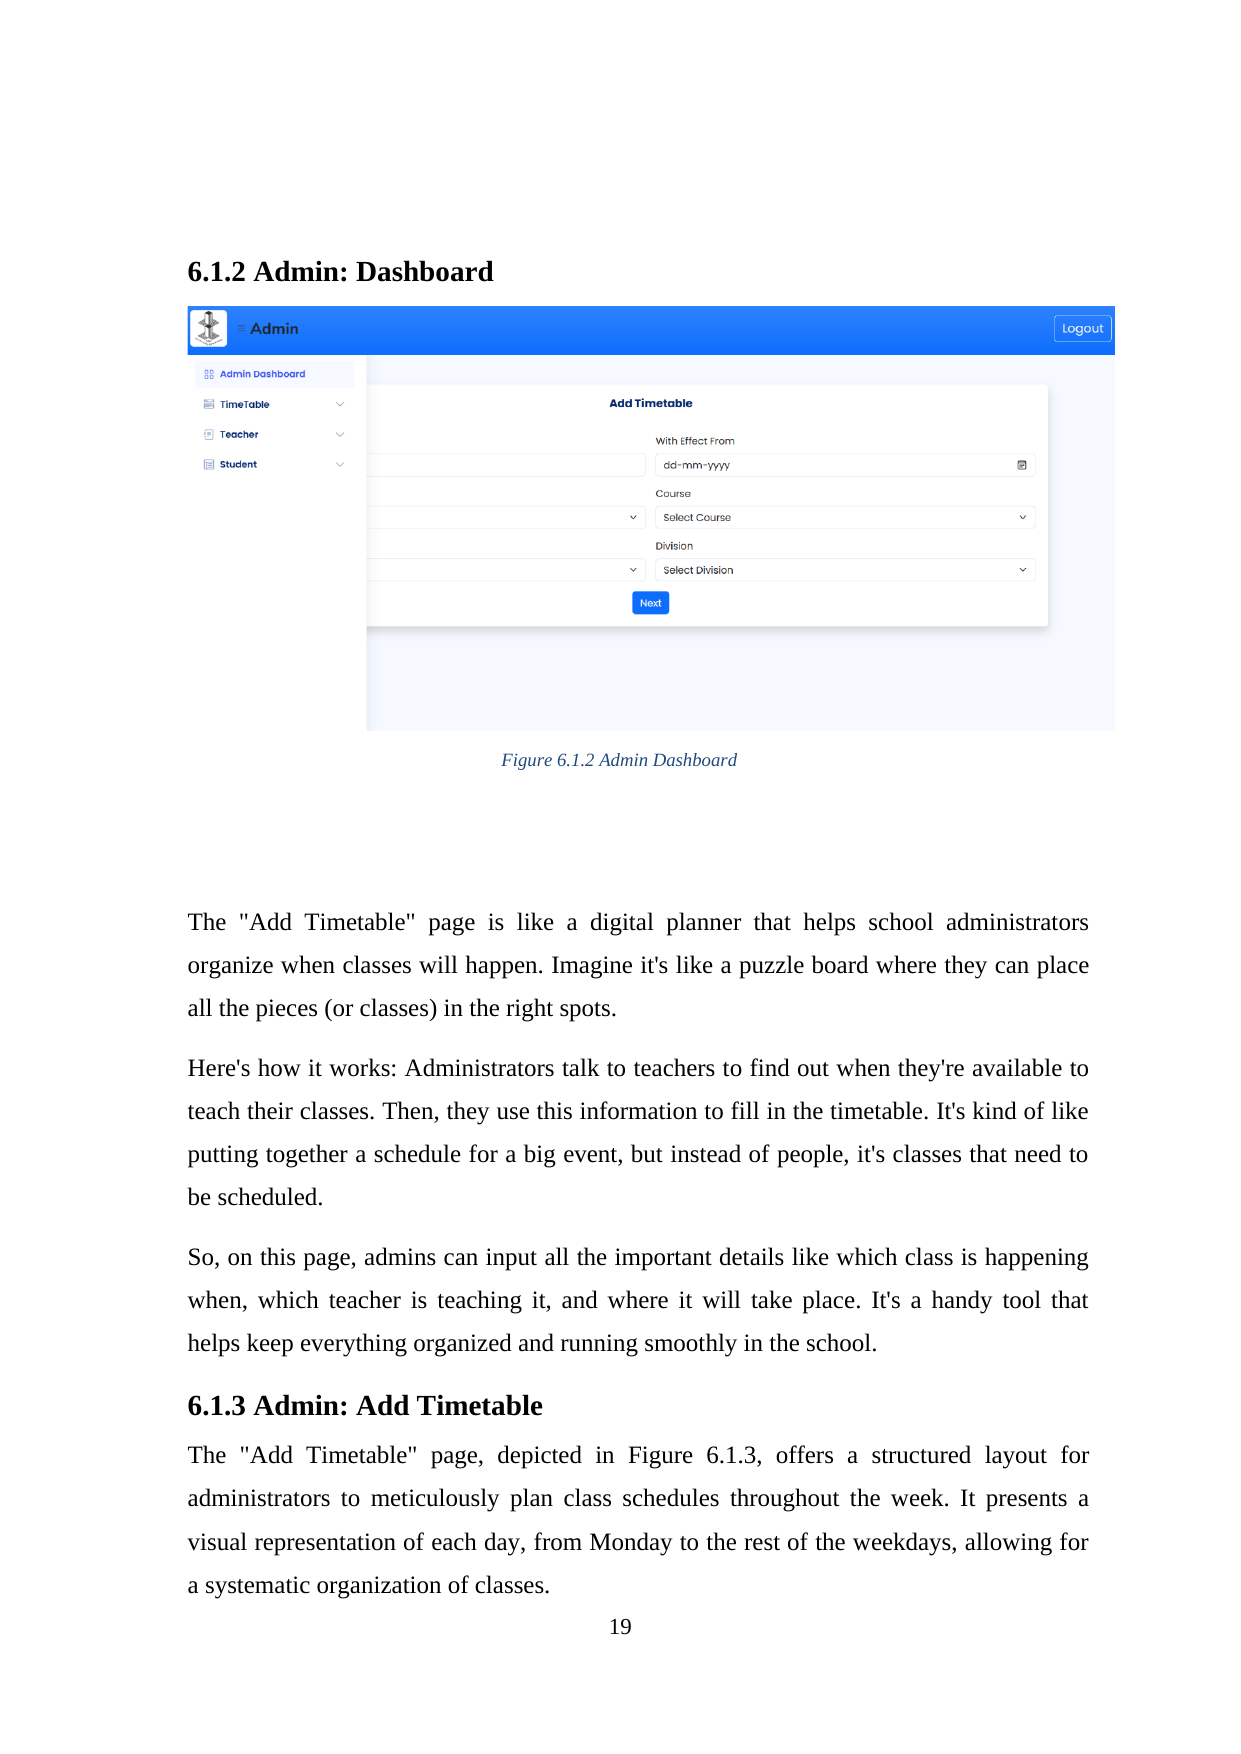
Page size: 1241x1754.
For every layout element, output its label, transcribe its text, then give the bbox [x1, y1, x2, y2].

text The "Add Timetable" page is like a digital planner that helps school administrators organize when classes will happen. Imagine it's like a puzzle board where they can place all the pieces (or classes) in the right spots. [187, 907, 1090, 1022]
text Figure 6.1.2 Admin Dashboard [150, 749, 1090, 771]
picture [187, 306, 1115, 731]
text The "Add Timetable" page, depicted in Figure 6.1.3, offers a structured layout for administrators to meticulously plan class schedules throughout the week. It presents a visual representation of each day, from Monday to the rest of the weekdays, allowing for a systematic organization of classes. [187, 1440, 1090, 1598]
text 6.1.2 Admin: Dashboard [187, 254, 1090, 288]
text Here's how it works: Administrators talk to teachers to find out when they're available to teach their classes. Then, they use this information to fill in the timetable. It's kind of like putting together a schedule for a big event, but instead of people, it's classes that need to be scheduled. [187, 1053, 1090, 1211]
text So, on this page, admins can input all the important details like which class is happening when, which teacher is teaching it, and where it will take place. It's a handy tool that helps keep everything organized and running smoothly in the school. [187, 1242, 1090, 1357]
text 6.1.3 Admin: Add Timetable [187, 1388, 1090, 1422]
